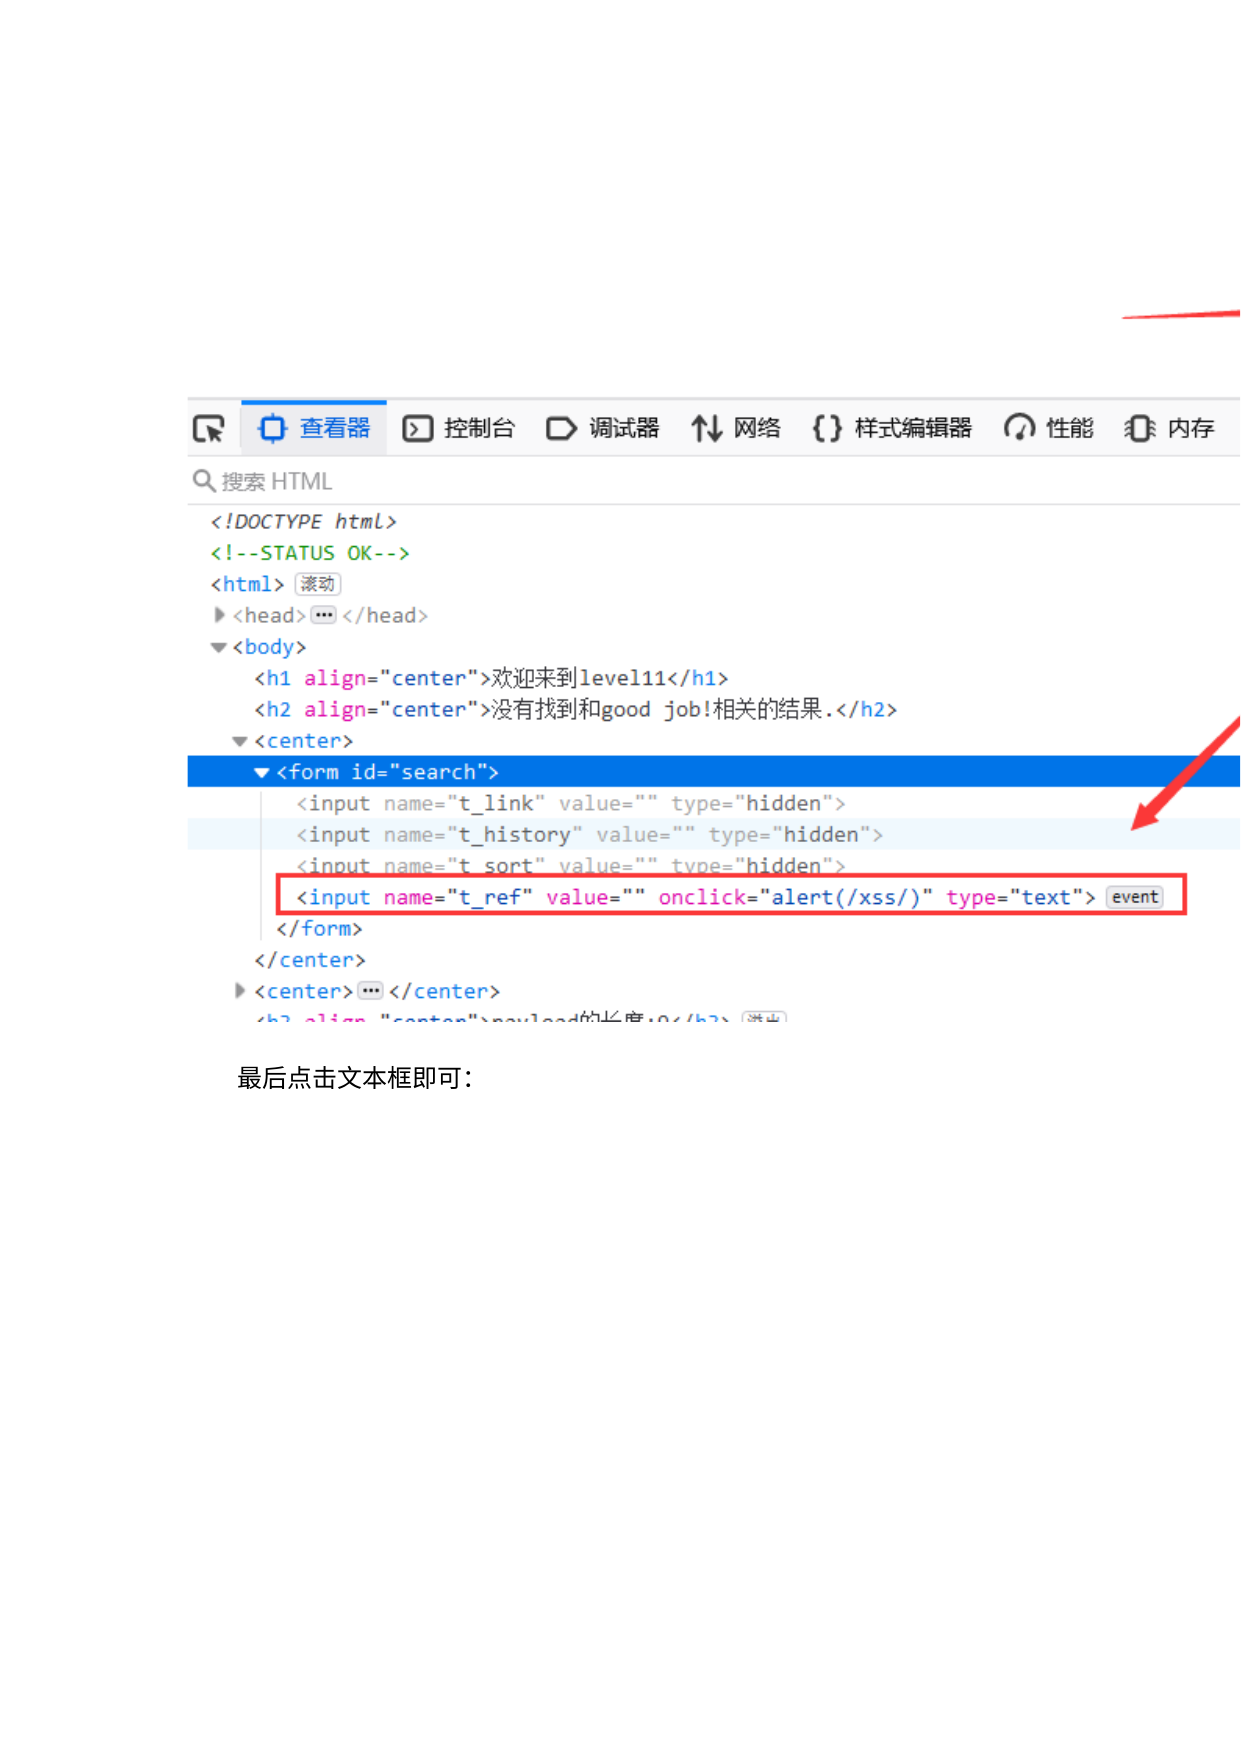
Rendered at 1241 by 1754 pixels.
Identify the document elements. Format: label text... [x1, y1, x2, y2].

picture [187, 162, 1241, 1022]
text 最后点击文本框即可： [187, 1044, 1053, 1109]
